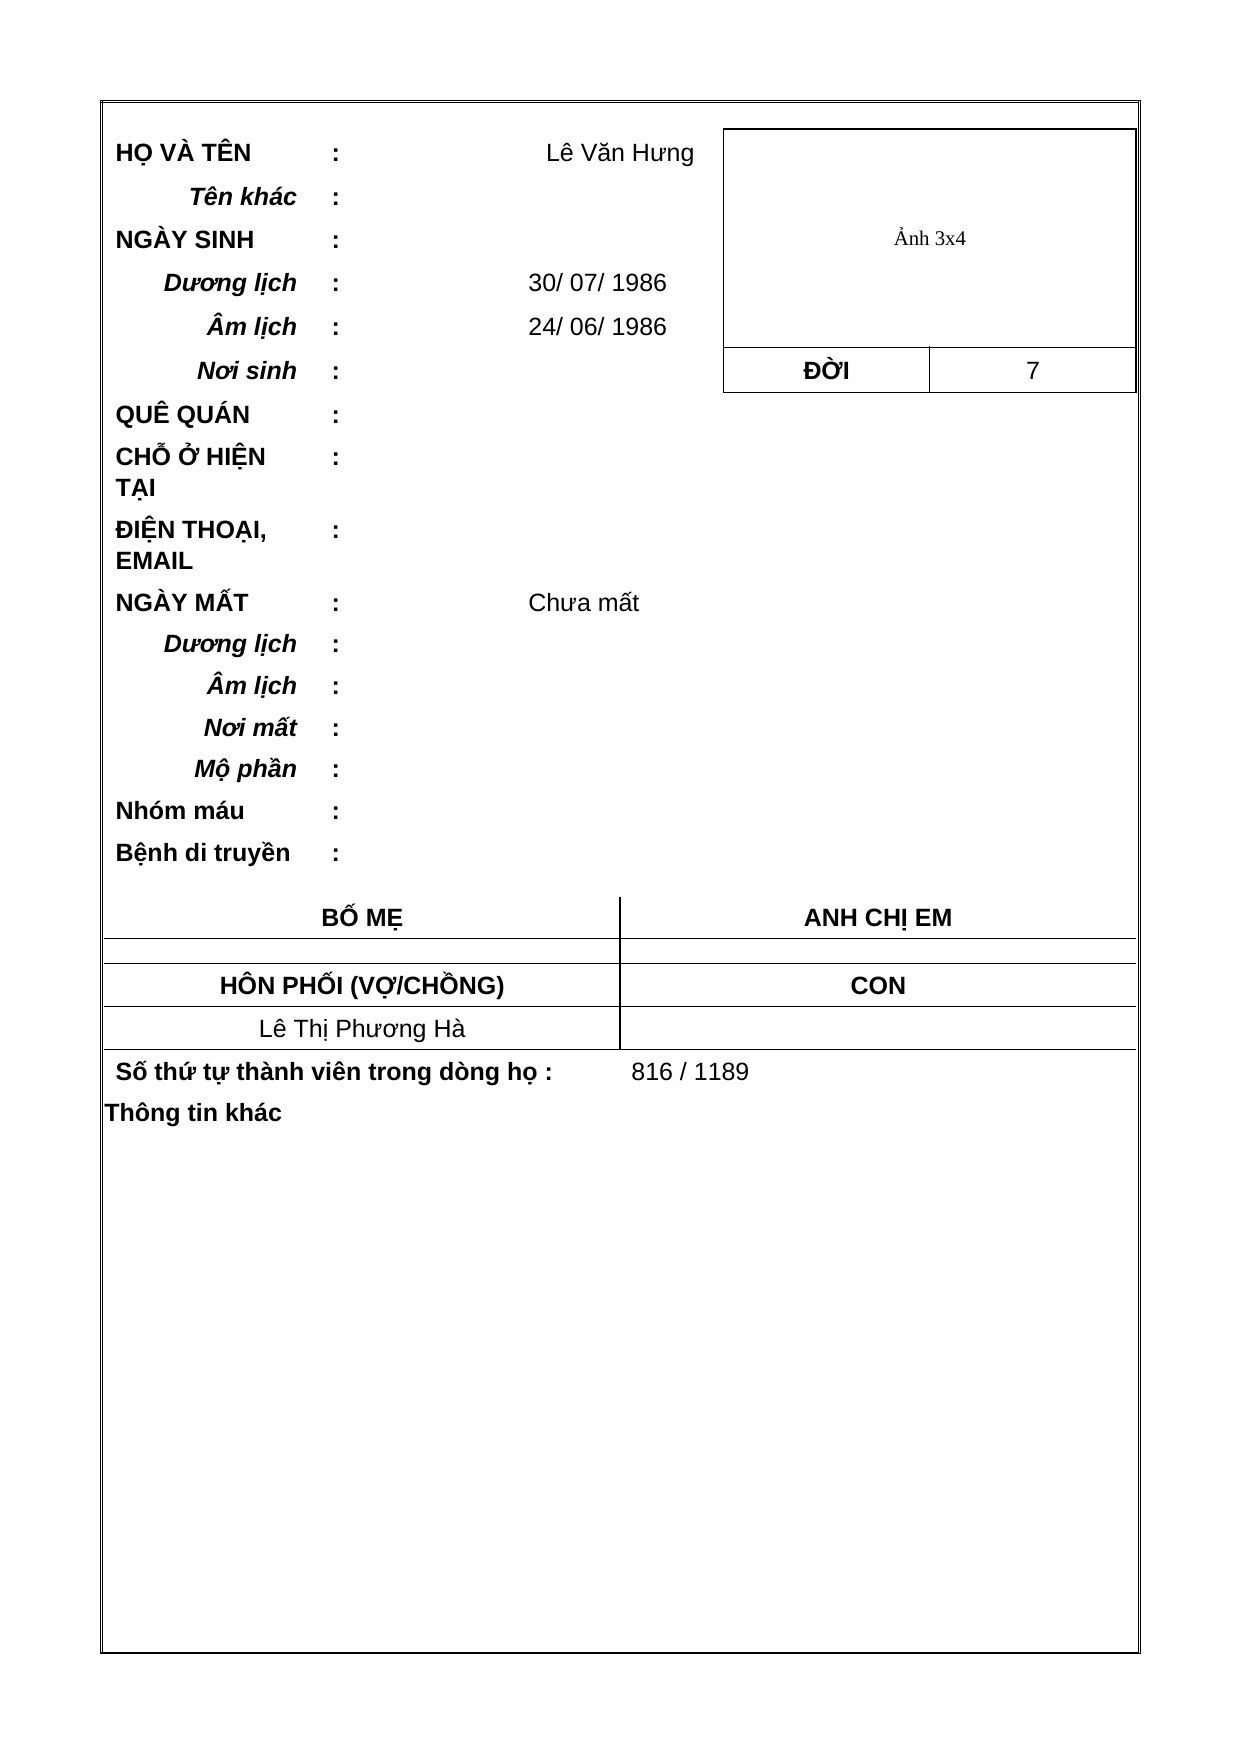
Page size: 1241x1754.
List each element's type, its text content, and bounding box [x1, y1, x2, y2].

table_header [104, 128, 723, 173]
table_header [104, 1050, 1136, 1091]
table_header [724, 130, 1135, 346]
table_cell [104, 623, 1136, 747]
text Thông tin khác [104, 1097, 1136, 1128]
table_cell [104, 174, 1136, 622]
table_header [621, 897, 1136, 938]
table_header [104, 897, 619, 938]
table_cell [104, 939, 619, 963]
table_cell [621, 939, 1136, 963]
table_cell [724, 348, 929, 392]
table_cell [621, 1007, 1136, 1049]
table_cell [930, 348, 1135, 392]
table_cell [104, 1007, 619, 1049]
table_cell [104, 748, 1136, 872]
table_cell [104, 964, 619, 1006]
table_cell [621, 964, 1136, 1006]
